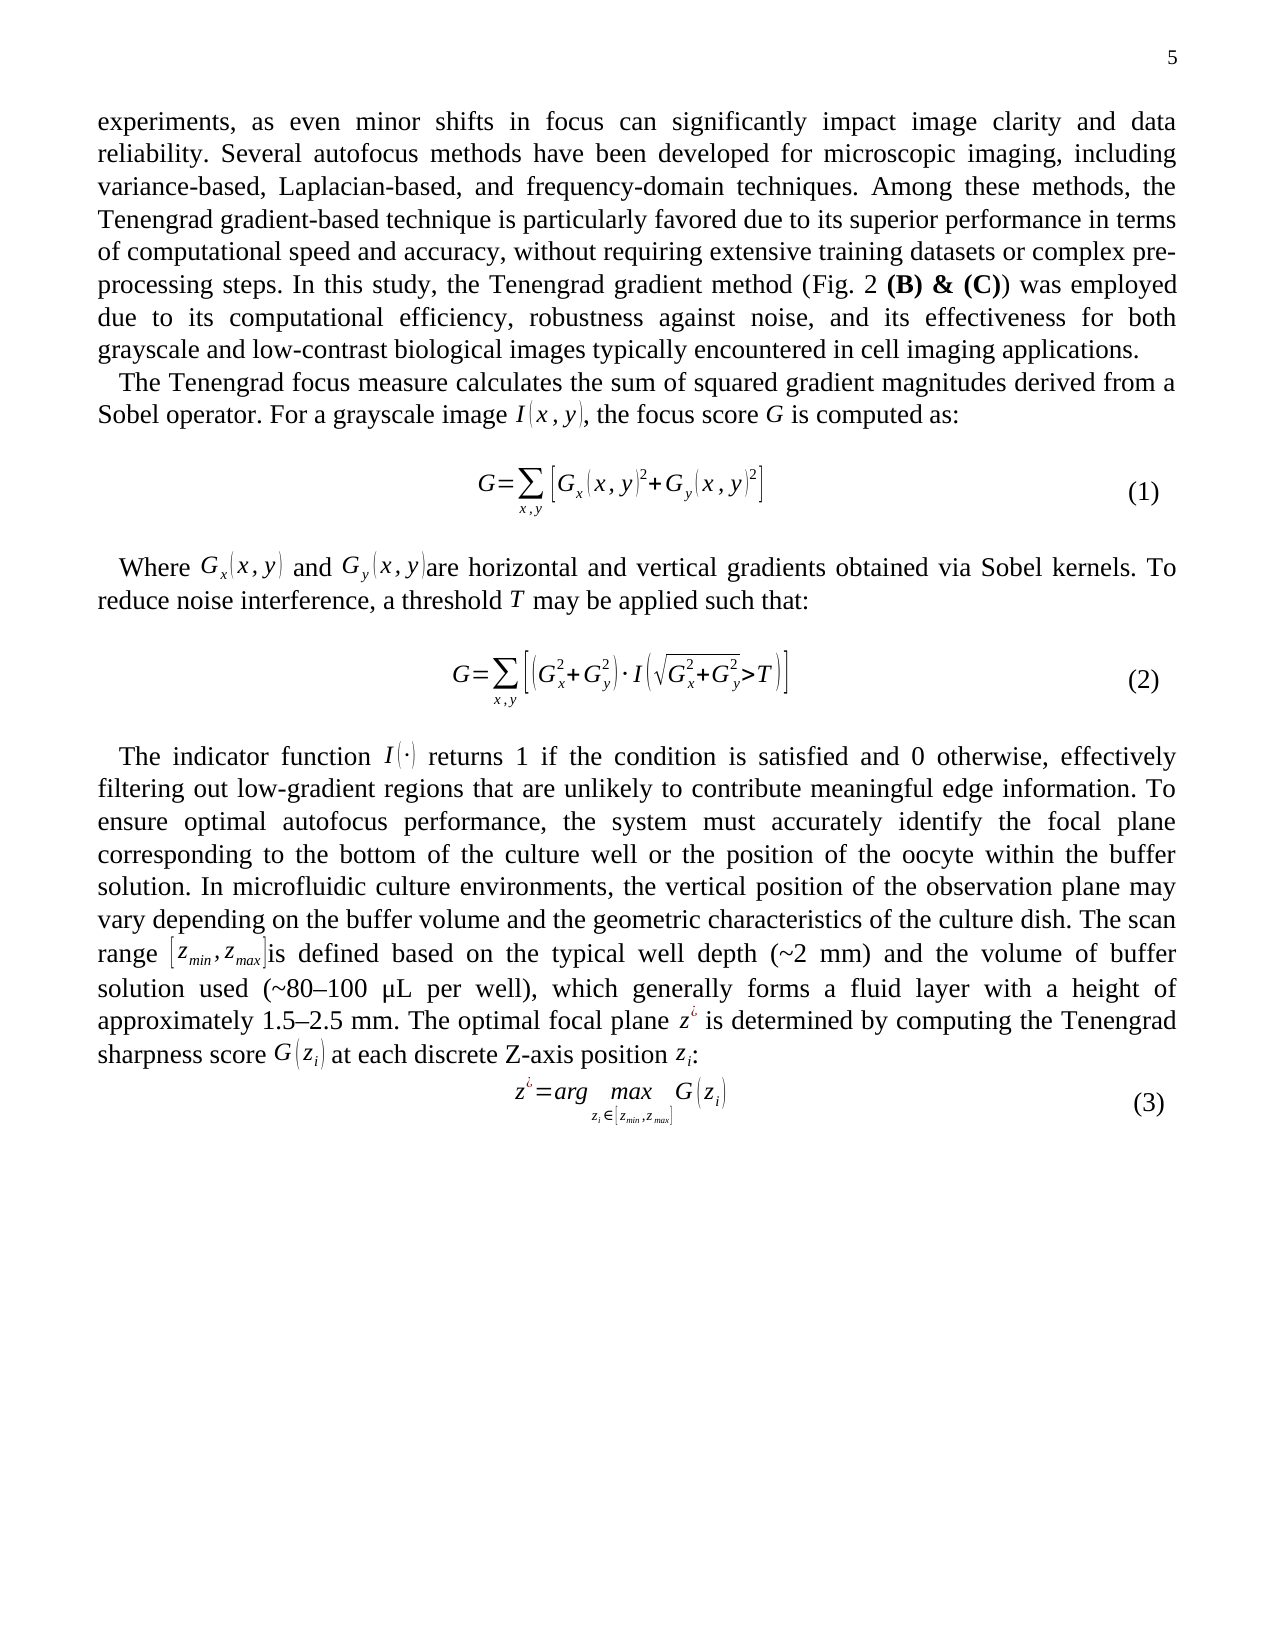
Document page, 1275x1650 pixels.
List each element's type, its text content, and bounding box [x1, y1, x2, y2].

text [97, 105, 1177, 364]
text Where and are horizontal and vertical gradients obtained via Sobel kernels. To reduce noise interference, a threshold may be applied such that: [97, 550, 1177, 615]
table_header (2) [1116, 650, 1171, 707]
text The indicator function returns 1 if the condition is satisfied and 0 otherwise, effectively filtering out low-gradient regions that are unlikely to contribute meaningful edge information. To ensure optimal autofocus performance, the system must accurately identify the focal plane corresponding to the bottom of the culture well or the position of the oocyte within the buffer solution. In microfluidic culture environments, the vertical position of the observation plane may vary depending on the buffer volume and the geometric characteristics of the culture dish. The scan range is defined based on the typical well depth (~2 mm) and the volume of buffer solution used (~80–100 μL per well), which generally forms a fluid layer with a height of approximately 1.5–2.5 mm. The optimal focal plane is determined by computing the Tenengrad sharpness score at each discrete Z-axis position : [97, 740, 1177, 1072]
table_header [124, 1073, 1116, 1129]
table_header (3) [1116, 1073, 1181, 1129]
table_header [124, 464, 1116, 517]
text The Tenengrad focus measure calculates the sum of squared gradient magnitudes derived from a Sobel operator. For a grayscale image , the focus score is computed as: [97, 366, 1177, 429]
table_header [124, 650, 1116, 707]
table_header (1) [1116, 464, 1171, 517]
